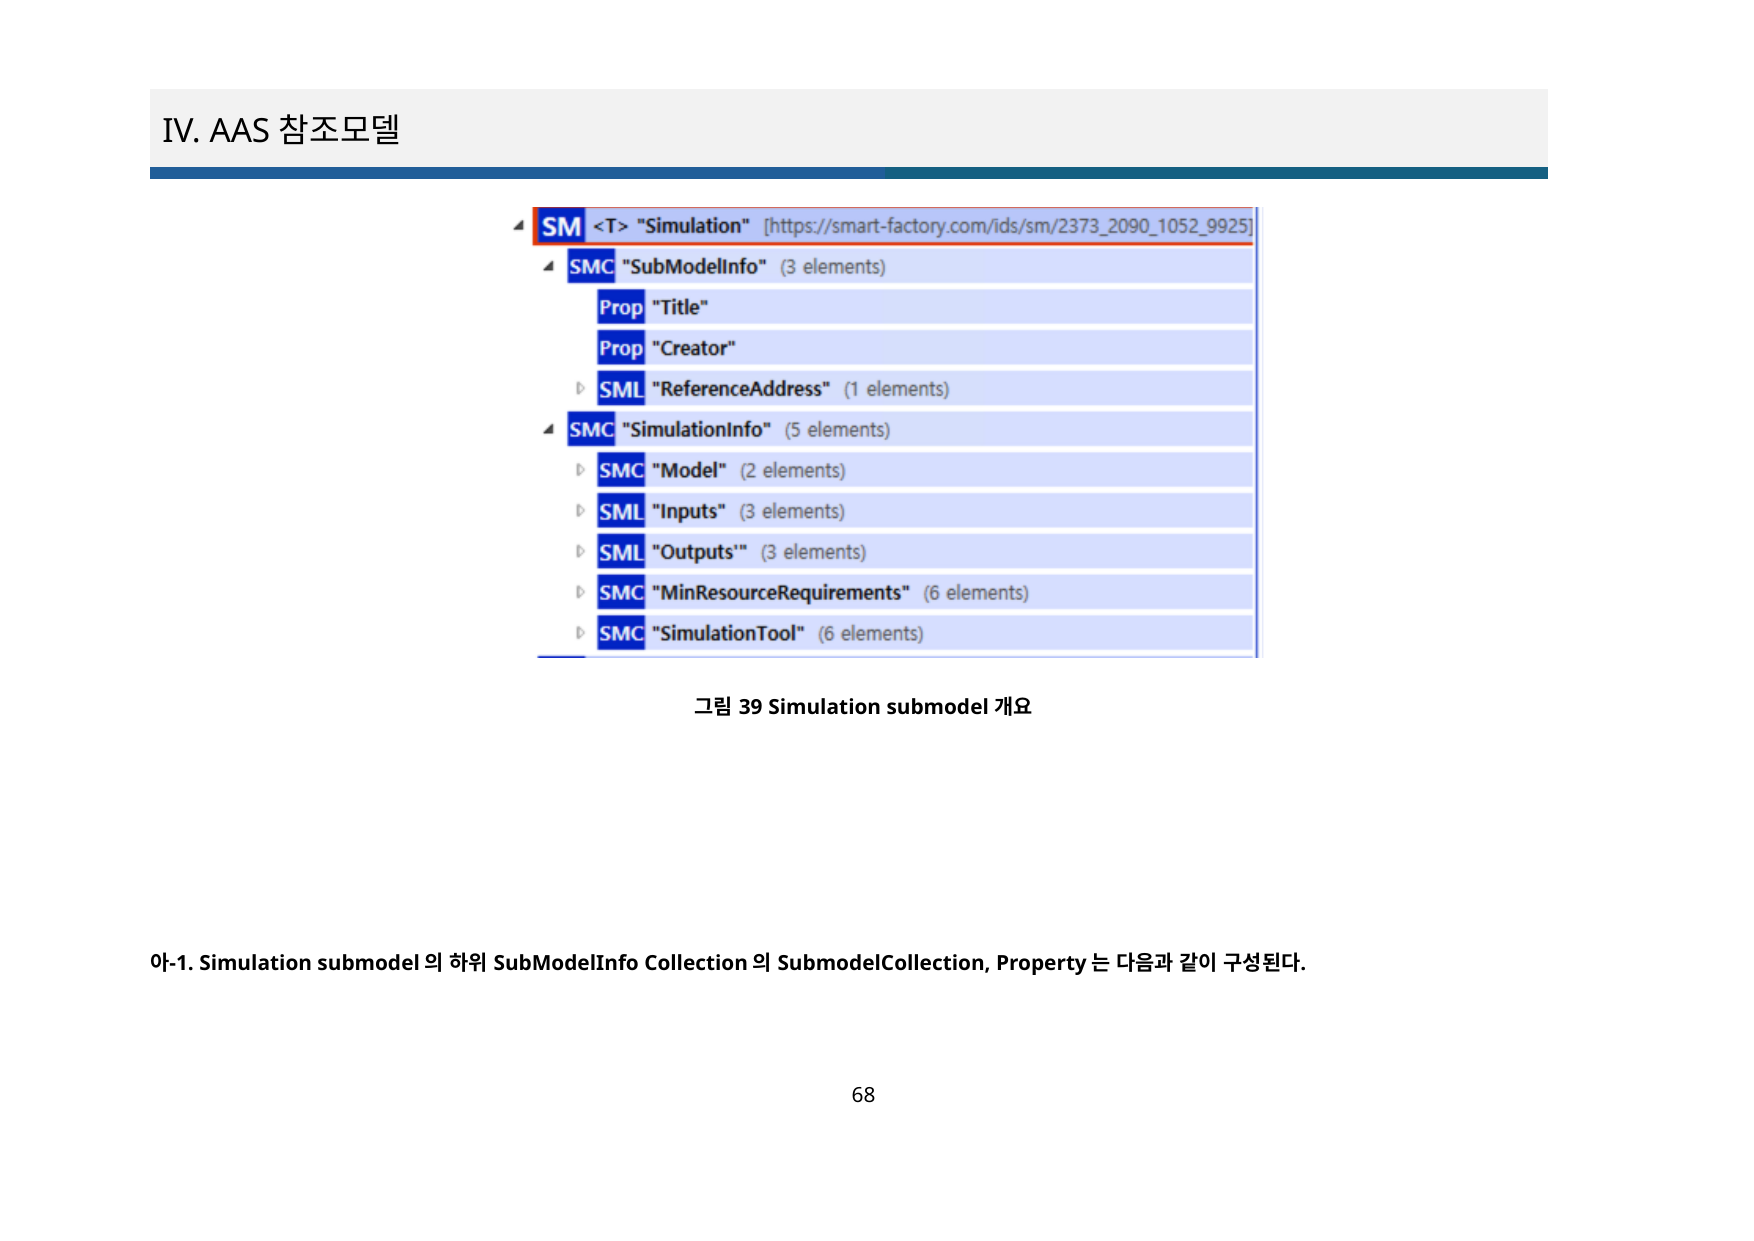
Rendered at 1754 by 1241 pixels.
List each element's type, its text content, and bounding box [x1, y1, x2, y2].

text 아-1. Simulation submodel의 하위 SubModelInfo Collection의 SubmodelCollection, Property는 다음과 같이 구성된다. [150, 946, 1577, 977]
picture [463, 207, 1264, 658]
